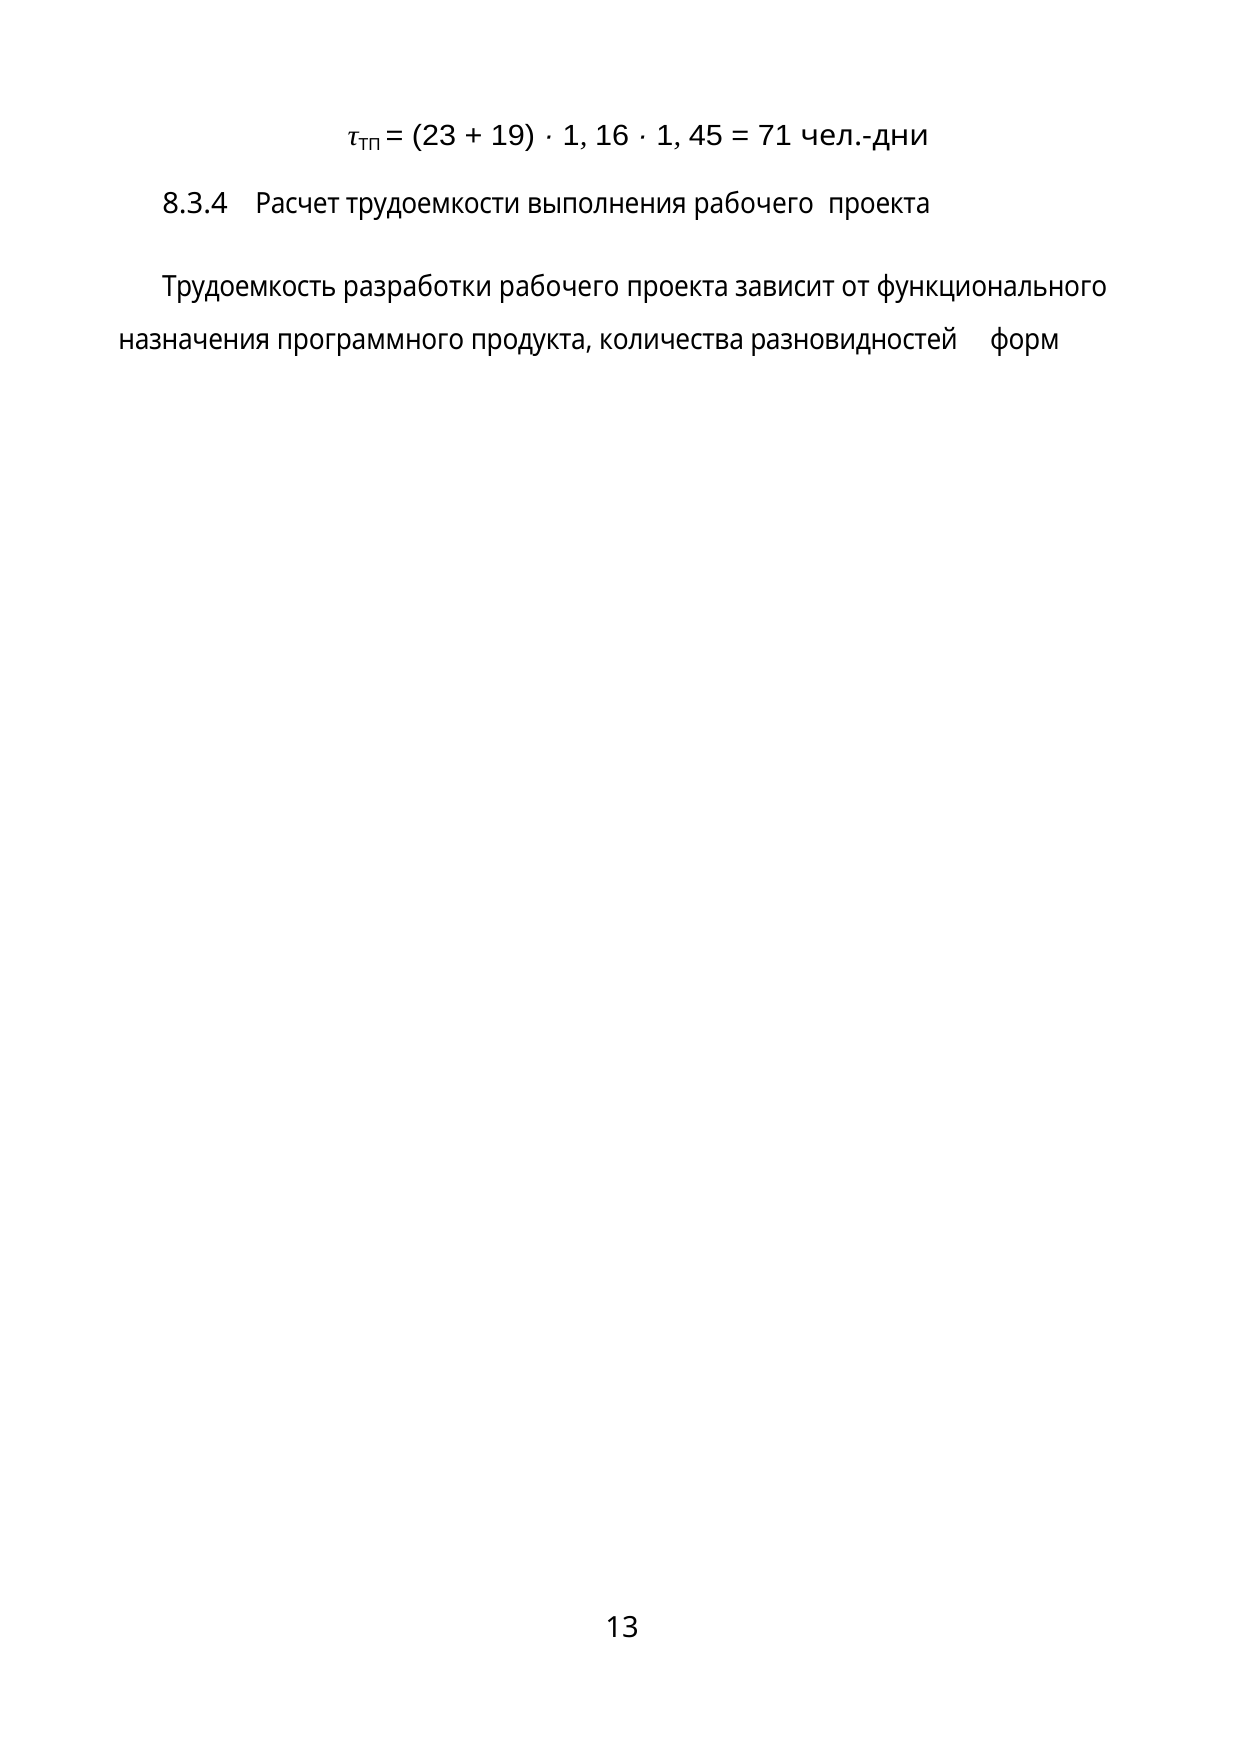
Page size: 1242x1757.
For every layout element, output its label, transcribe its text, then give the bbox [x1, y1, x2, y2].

text τТП = (23 + 19) · 1, 16 · 1, 45 = 71 чел.-дни [347, 114, 1135, 155]
text Трудоемкость разработки рабочего проекта зависит от функционального назначения программного продукта, количества разновидностей форм [118, 266, 1125, 358]
list Расчет трудоемкости выполнения рабочего проекта [162, 183, 1135, 222]
